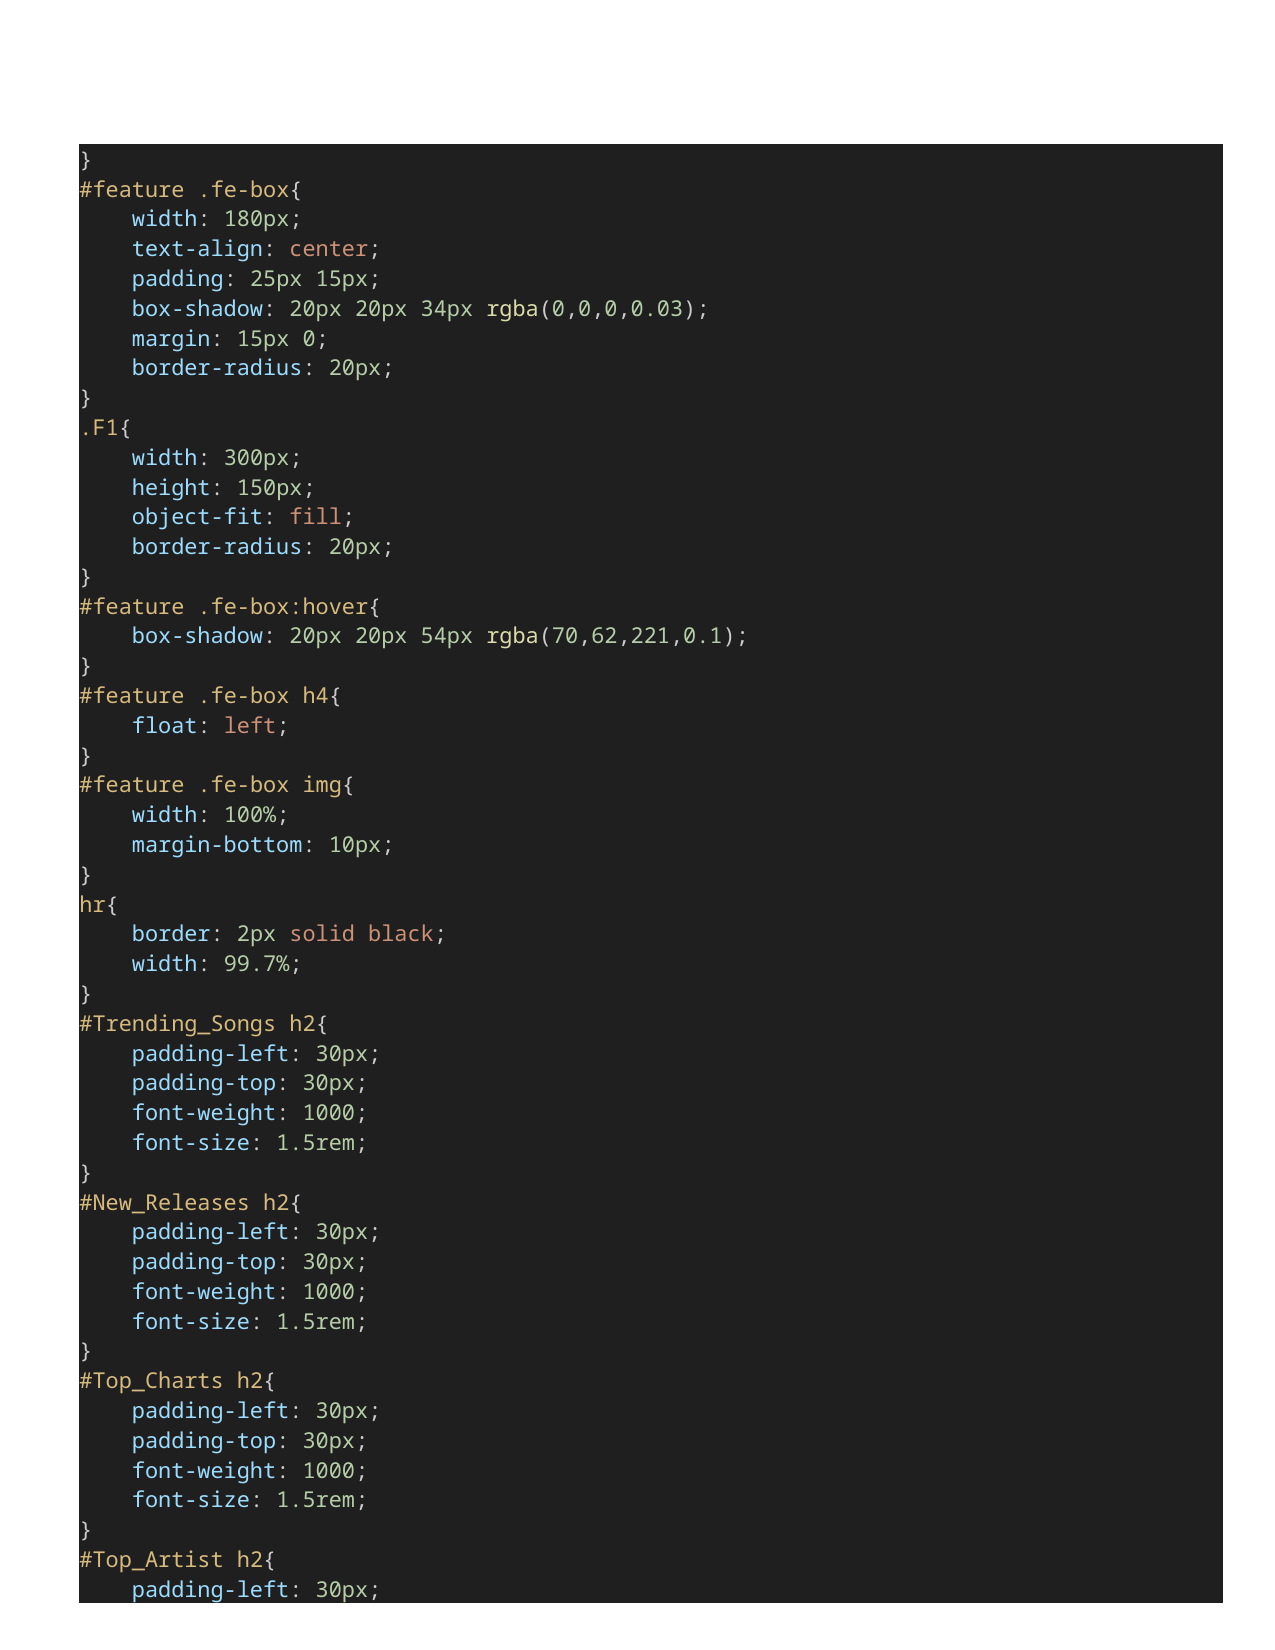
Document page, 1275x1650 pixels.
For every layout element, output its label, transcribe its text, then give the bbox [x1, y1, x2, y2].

text } [79, 978, 1223, 1008]
text #feature .fe-box h4{ [79, 680, 1223, 710]
text #feature .fe-box:hover{ [79, 591, 1223, 620]
text padding-left: 30px; [79, 1395, 1223, 1425]
text padding-top: 30px; [79, 1425, 1223, 1454]
text padding-top: 30px; [79, 1067, 1223, 1097]
text width: 99.7%; [79, 948, 1223, 978]
text width: 100%; [79, 799, 1223, 829]
text padding: 25px 15px; [79, 263, 1223, 293]
text #Trending_Songs h2{ [79, 1008, 1223, 1037]
text text-align: center; [79, 233, 1223, 263]
text } [79, 1157, 1223, 1186]
text margin: 15px 0; [79, 322, 1223, 352]
text box-shadow: 20px 20px 54px rgba(70,62,221,0.1); [79, 620, 1223, 650]
text width: 300px; [79, 442, 1223, 471]
text object-fit: fill; [79, 501, 1223, 531]
text #feature .fe-box{ [79, 173, 1223, 203]
text font-size: 1.5rem; [79, 1127, 1223, 1157]
text border-radius: 20px; [79, 352, 1223, 382]
text } [79, 144, 1223, 173]
text font-weight: 1000; [79, 1097, 1223, 1127]
text #New_Releases h2{ [79, 1186, 1223, 1216]
text box-shadow: 20px 20px 34px rgba(0,0,0,0.03); [79, 293, 1223, 322]
text padding-left: 30px; [79, 1216, 1223, 1246]
text border: 2px solid black; [79, 918, 1223, 948]
text #Top_Artist h2{ [79, 1544, 1223, 1574]
text } [79, 1335, 1223, 1365]
text } [79, 739, 1223, 769]
text font-weight: 1000; [79, 1454, 1223, 1484]
text margin-bottom: 10px; [79, 829, 1223, 859]
text } [79, 859, 1223, 888]
text } [79, 382, 1223, 412]
text } [79, 650, 1223, 680]
text .F1{ [79, 412, 1223, 442]
text #feature .fe-box img{ [79, 769, 1223, 799]
text float: left; [79, 710, 1223, 739]
text #Top_Charts h2{ [79, 1365, 1223, 1395]
text } [79, 561, 1223, 591]
text font-size: 1.5rem; [79, 1306, 1223, 1335]
text } [79, 1514, 1223, 1544]
text padding-left: 30px; [79, 1037, 1223, 1067]
text hr{ [79, 888, 1223, 918]
text height: 150px; [79, 471, 1223, 501]
text padding-top: 30px; [79, 1246, 1223, 1276]
text font-weight: 1000; [79, 1276, 1223, 1306]
text font-size: 1.5rem; [79, 1484, 1223, 1514]
text width: 180px; [79, 203, 1223, 233]
text padding-left: 30px; [79, 1574, 1223, 1603]
text border-radius: 20px; [79, 531, 1223, 561]
